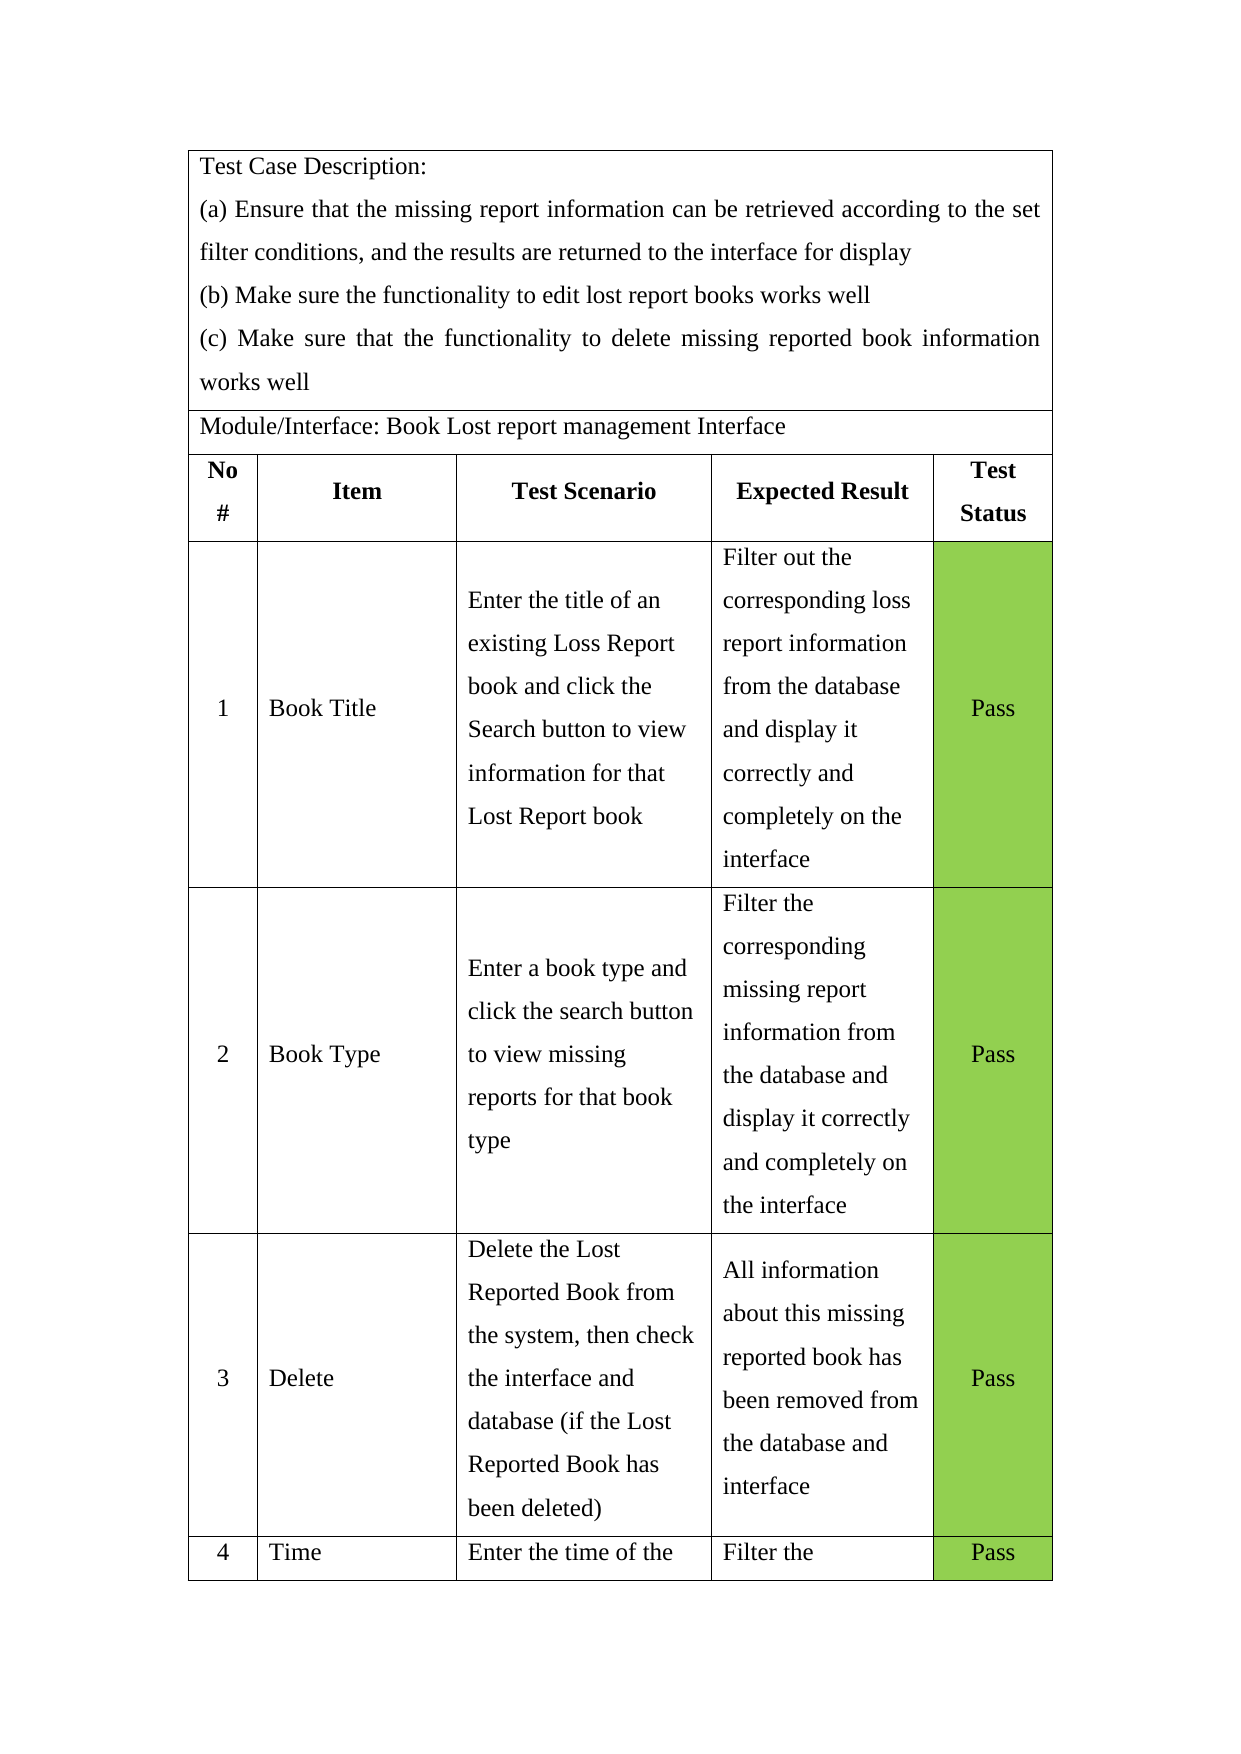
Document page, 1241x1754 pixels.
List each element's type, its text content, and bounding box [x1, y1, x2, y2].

table_cell 3 [189, 1234, 257, 1536]
table_cell Filter out the corresponding loss report information from the database and display it correctly and completely on the interface [712, 542, 933, 887]
table_cell Enter the title of an existing Loss Report book and click the Search button to view information for that Lost Report book [457, 542, 711, 887]
table_cell Enter a book type and click the search button to view missing reports for that book type [457, 888, 711, 1233]
table_cell Test Status [934, 455, 1052, 541]
table_cell Test Scenario [457, 455, 711, 541]
table_cell Pass [934, 1234, 1052, 1536]
table_cell Pass [934, 542, 1052, 887]
table_cell Filter the corresponding missing report information from the database and display it correctly and completely on the interface [712, 888, 933, 1233]
table_cell Test Case Description: (a) Ensure that the missing report information can be retrieved according to the set filter conditions, and the results are returned to the interface for display (b) Make sure the functionality to edit lost report books works well (c) Make sure that the functionality to delete missing reported book information works well [189, 151, 1052, 410]
table_cell 2 [189, 888, 257, 1233]
table_cell Book Type [258, 888, 456, 1233]
table_cell Book Title [258, 542, 456, 887]
table_cell 1 [189, 542, 257, 887]
table_cell 4 [189, 1537, 257, 1580]
table_cell Item [258, 455, 456, 541]
table_cell Pass [934, 1537, 1052, 1580]
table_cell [457, 1537, 711, 1580]
table_cell No # [189, 455, 257, 541]
table_cell All information about this missing reported book has been removed from the database and interface [712, 1234, 933, 1536]
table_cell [712, 1537, 933, 1580]
table_cell Pass [934, 888, 1052, 1233]
table_cell Delete the Lost Reported Book from the system, then check the interface and database (if the Lost Reported Book has been deleted) [457, 1234, 711, 1536]
table_cell Module/Interface: Book Lost report management Interface [189, 411, 1052, 454]
table_cell Delete [258, 1234, 456, 1536]
table_cell Time [258, 1537, 456, 1580]
table_cell Expected Result [712, 455, 933, 541]
